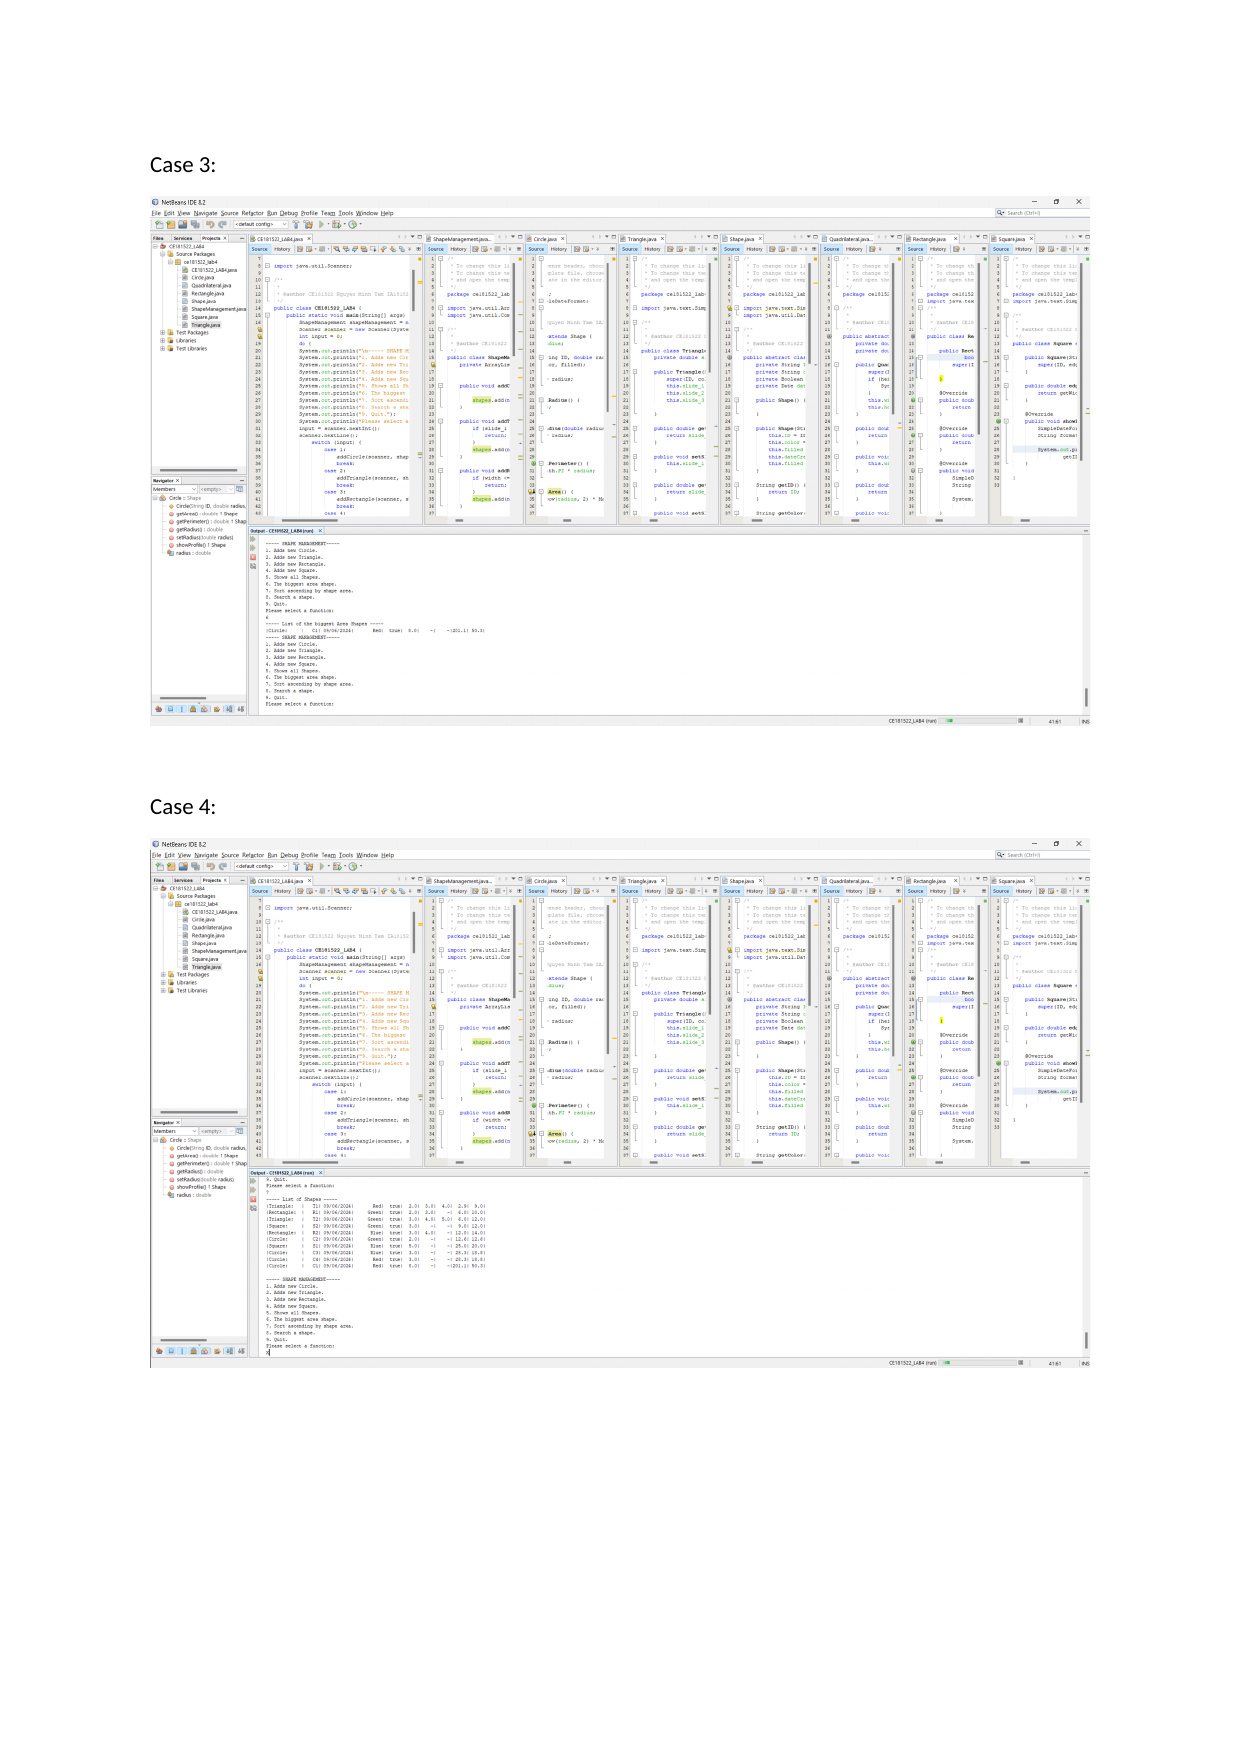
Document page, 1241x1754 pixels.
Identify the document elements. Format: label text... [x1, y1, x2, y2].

text Case 3: [150, 150, 1090, 178]
text Case 4: [150, 792, 1090, 820]
picture [150, 196, 1091, 726]
picture [150, 838, 1091, 1368]
